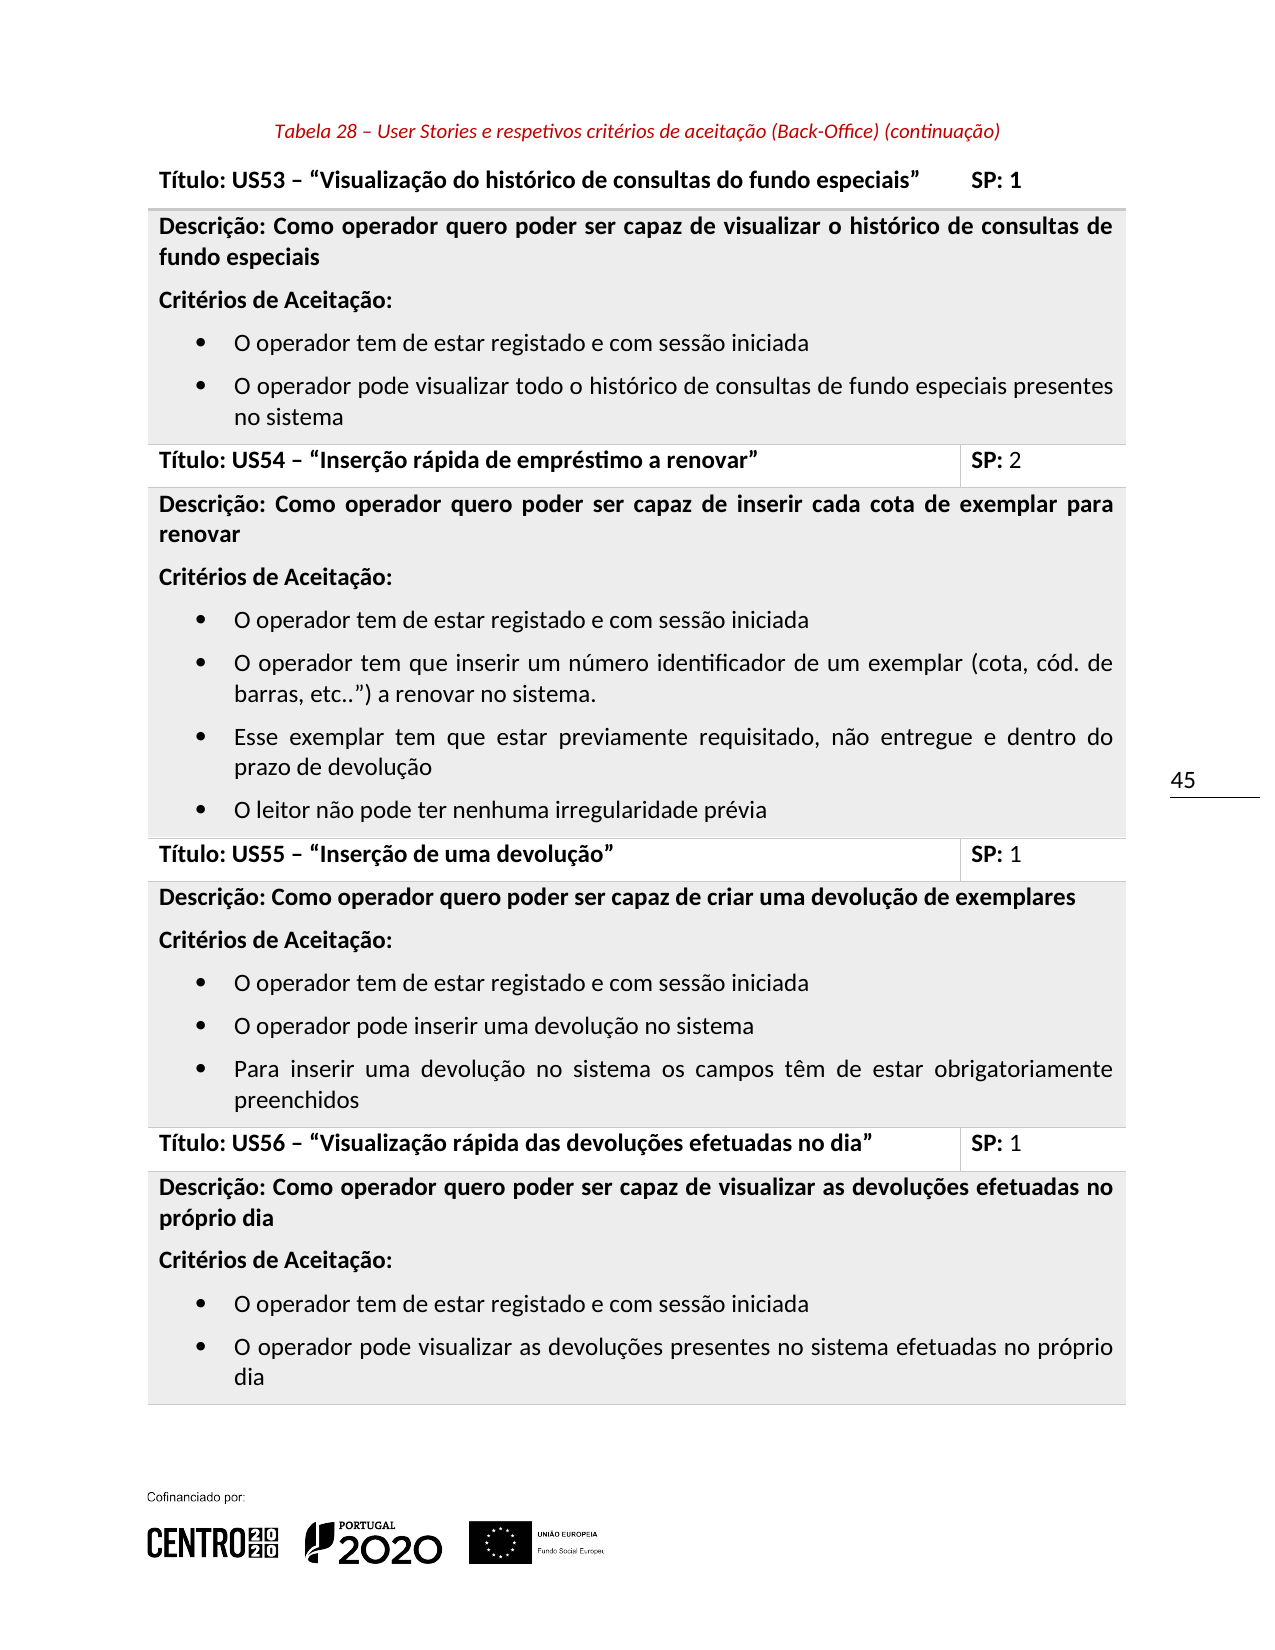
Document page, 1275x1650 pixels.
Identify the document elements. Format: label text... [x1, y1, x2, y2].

picture [147, 1492, 605, 1564]
table_cell Descrição: Como operador quero poder ser capaz de visualizar o histórico de consultas de fundo especiais Critérios de Aceitação: O operador tem de estar registado e com sessão iniciada O operador pode visualizar todo o histórico de consultas de fundo especiais presentes no sistema [148, 211, 1126, 444]
table_cell SP: 2 [961, 445, 1126, 487]
table_cell SP: 1 [961, 1128, 1126, 1171]
table_cell SP: 1 [961, 839, 1126, 881]
table_header Título: US53 – “Visualização do histórico de consultas do fundo especiais” [148, 164, 960, 207]
table_cell Descrição: Como operador quero poder ser capaz de inserir cada cota de exemplar para renovar Critérios de Aceitação: O operador tem de estar registado e com sessão iniciada O operador tem que inserir um número identificador de um exemplar (cota, cód. de barras, etc..”) a renovar no sistema. Esse exemplar tem que estar previamente requisitado, não entregue e dentro do prazo de devolução O leitor não pode ter nenhuma irregularidade prévia [148, 488, 1126, 837]
table_cell Título: US55 – “Inserção de uma devolução” [148, 839, 960, 881]
table_cell Título: US54 – “Inserção rápida de empréstimo a renovar” [148, 445, 960, 487]
table_cell Descrição: Como operador quero poder ser capaz de visualizar as devoluções efetuadas no próprio dia Critérios de Aceitação: O operador tem de estar registado e com sessão iniciada O operador pode visualizar as devoluções presentes no sistema efetuadas no próprio dia [148, 1172, 1126, 1404]
table_header SP: 1 [960, 164, 1126, 207]
table_cell Descrição: Como operador quero poder ser capaz de criar uma devolução de exemplares Critérios de Aceitação: O operador tem de estar registado e com sessão iniciada O operador pode inserir uma devolução no sistema Para inserir uma devolução no sistema os campos têm de estar obrigatoriamente preenchidos [148, 882, 1126, 1127]
text Tabela 28 – User Stories e respetivos critérios de aceitação (Back-Office) (continuação) [148, 118, 1127, 143]
table_cell Título: US56 – “Visualização rápida das devoluções efetuadas no dia” [148, 1128, 960, 1171]
